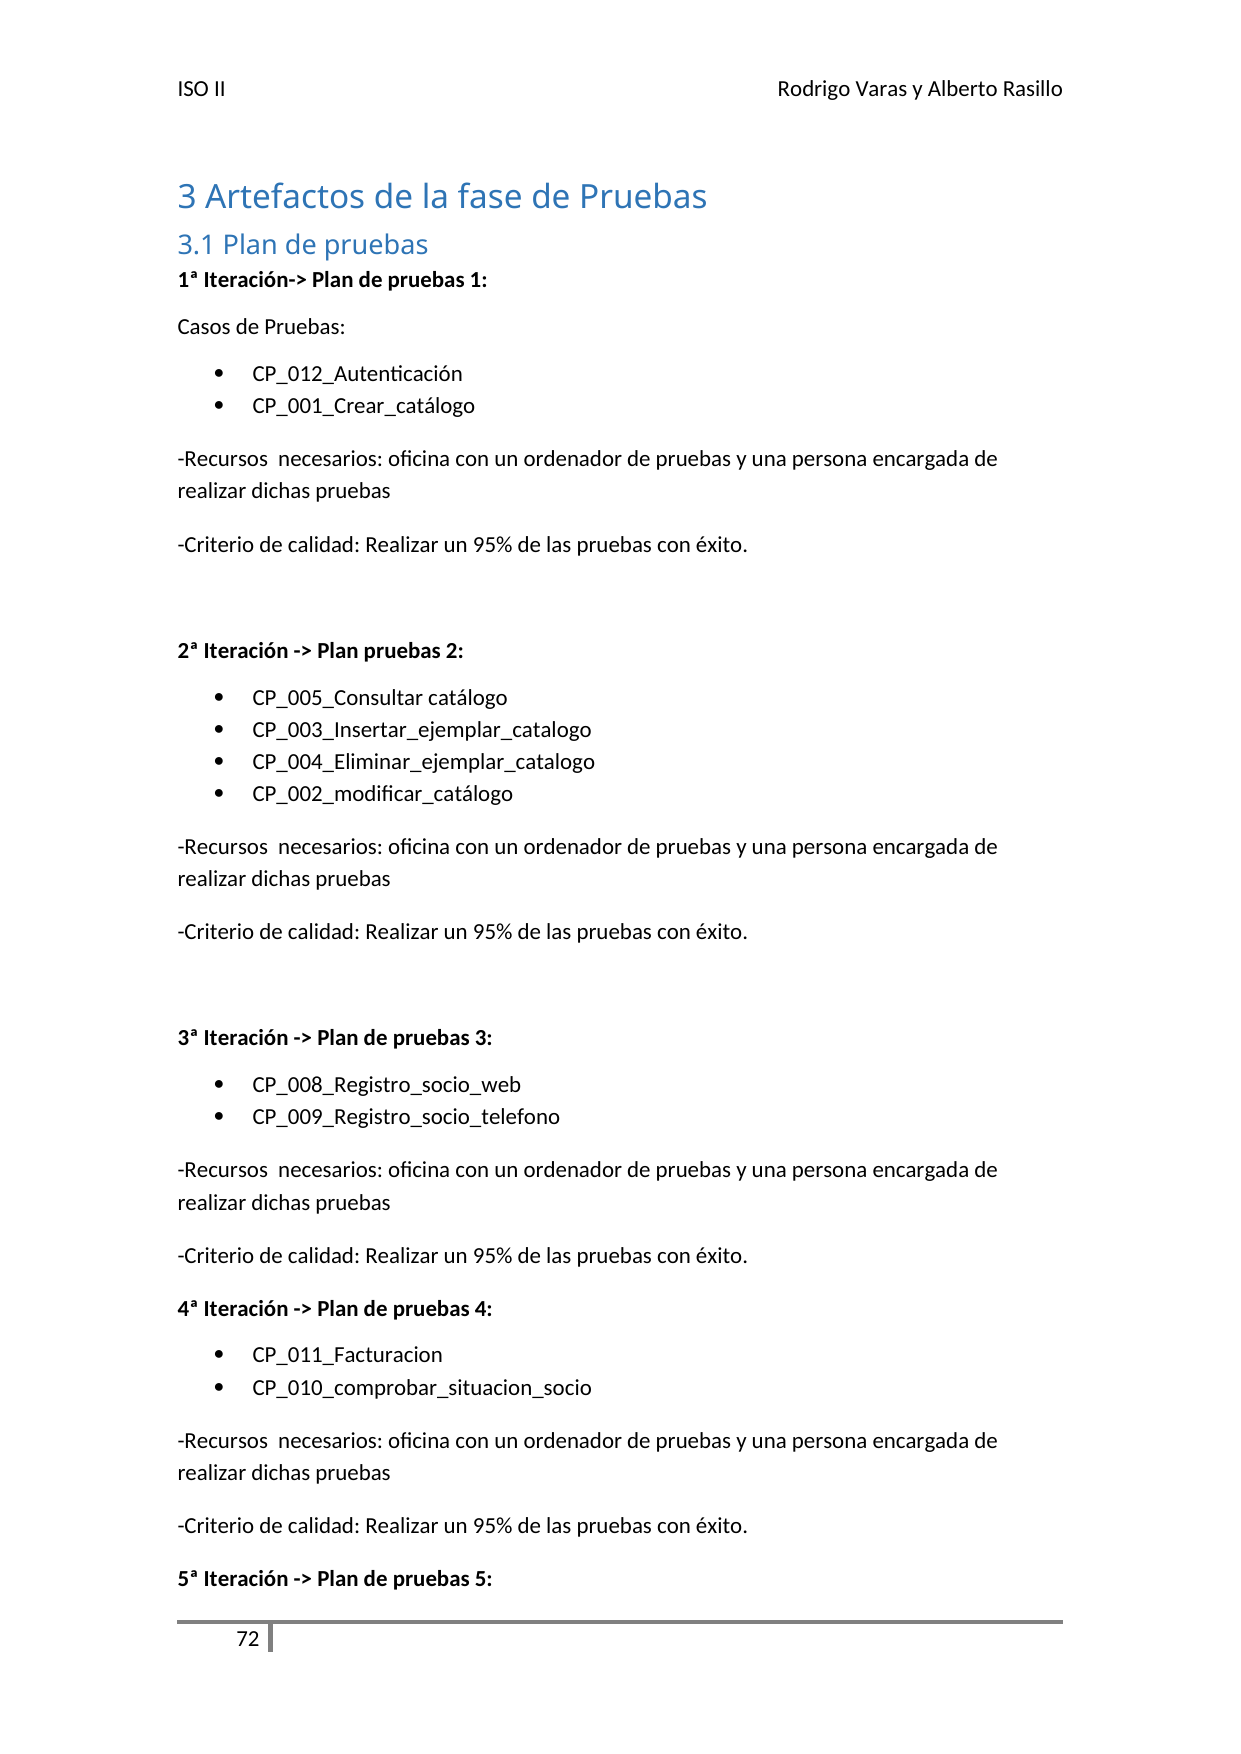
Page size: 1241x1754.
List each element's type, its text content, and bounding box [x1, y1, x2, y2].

list CP_005_Consultar catálogo [215, 683, 1063, 711]
text -Criterio de calidad: Realizar un 95% de las pruebas con éxito. [177, 917, 1063, 945]
list CP_004_Eliminar_ejemplar_catalogo [215, 747, 1063, 775]
list CP_012_Autenticación [215, 359, 1063, 387]
text -Recursos necesarios: oficina con un ordenador de pruebas y una persona encargada de realizar dichas pruebas [177, 1156, 1063, 1216]
text -Criterio de calidad: Realizar un 95% de las pruebas con éxito. [177, 1511, 1063, 1539]
text -Recursos necesarios: oficina con un ordenador de pruebas y una persona encargada de realizar dichas pruebas [177, 444, 1063, 505]
text 3ª Iteración -> Plan de pruebas 3: [177, 1023, 1063, 1051]
text 4ª Iteración -> Plan de pruebas 4: [177, 1294, 1063, 1322]
text 2ª Iteración -> Plan pruebas 2: [177, 636, 1063, 664]
list CP_001_Crear_catálogo [215, 391, 1063, 419]
text 5ª Iteración -> Plan de pruebas 5: [177, 1564, 1063, 1592]
subtitle 3.1 Plan de pruebas [177, 226, 1063, 263]
list CP_008_Registro_socio_web [215, 1070, 1063, 1098]
text Casos de Pruebas: [177, 312, 1063, 340]
list CP_009_Registro_socio_telefono [215, 1102, 1063, 1131]
list CP_002_modificar_catálogo [215, 779, 1063, 807]
subtitle 3 Artefactos de la fase de Pruebas [177, 173, 1063, 218]
list CP_010_comprobar_situacion_socio [215, 1373, 1063, 1401]
text -Recursos necesarios: oficina con un ordenador de pruebas y una persona encargada de realizar dichas pruebas [177, 832, 1063, 892]
text 1ª Iteración-> Plan de pruebas 1: [177, 266, 1063, 293]
text -Criterio de calidad: Realizar un 95% de las pruebas con éxito. [177, 530, 1063, 558]
text -Criterio de calidad: Realizar un 95% de las pruebas con éxito. [177, 1241, 1063, 1269]
list CP_011_Facturacion [215, 1341, 1063, 1369]
list CP_003_Insertar_ejemplar_catalogo [215, 715, 1063, 743]
text -Recursos necesarios: oficina con un ordenador de pruebas y una persona encargada de realizar dichas pruebas [177, 1426, 1063, 1486]
